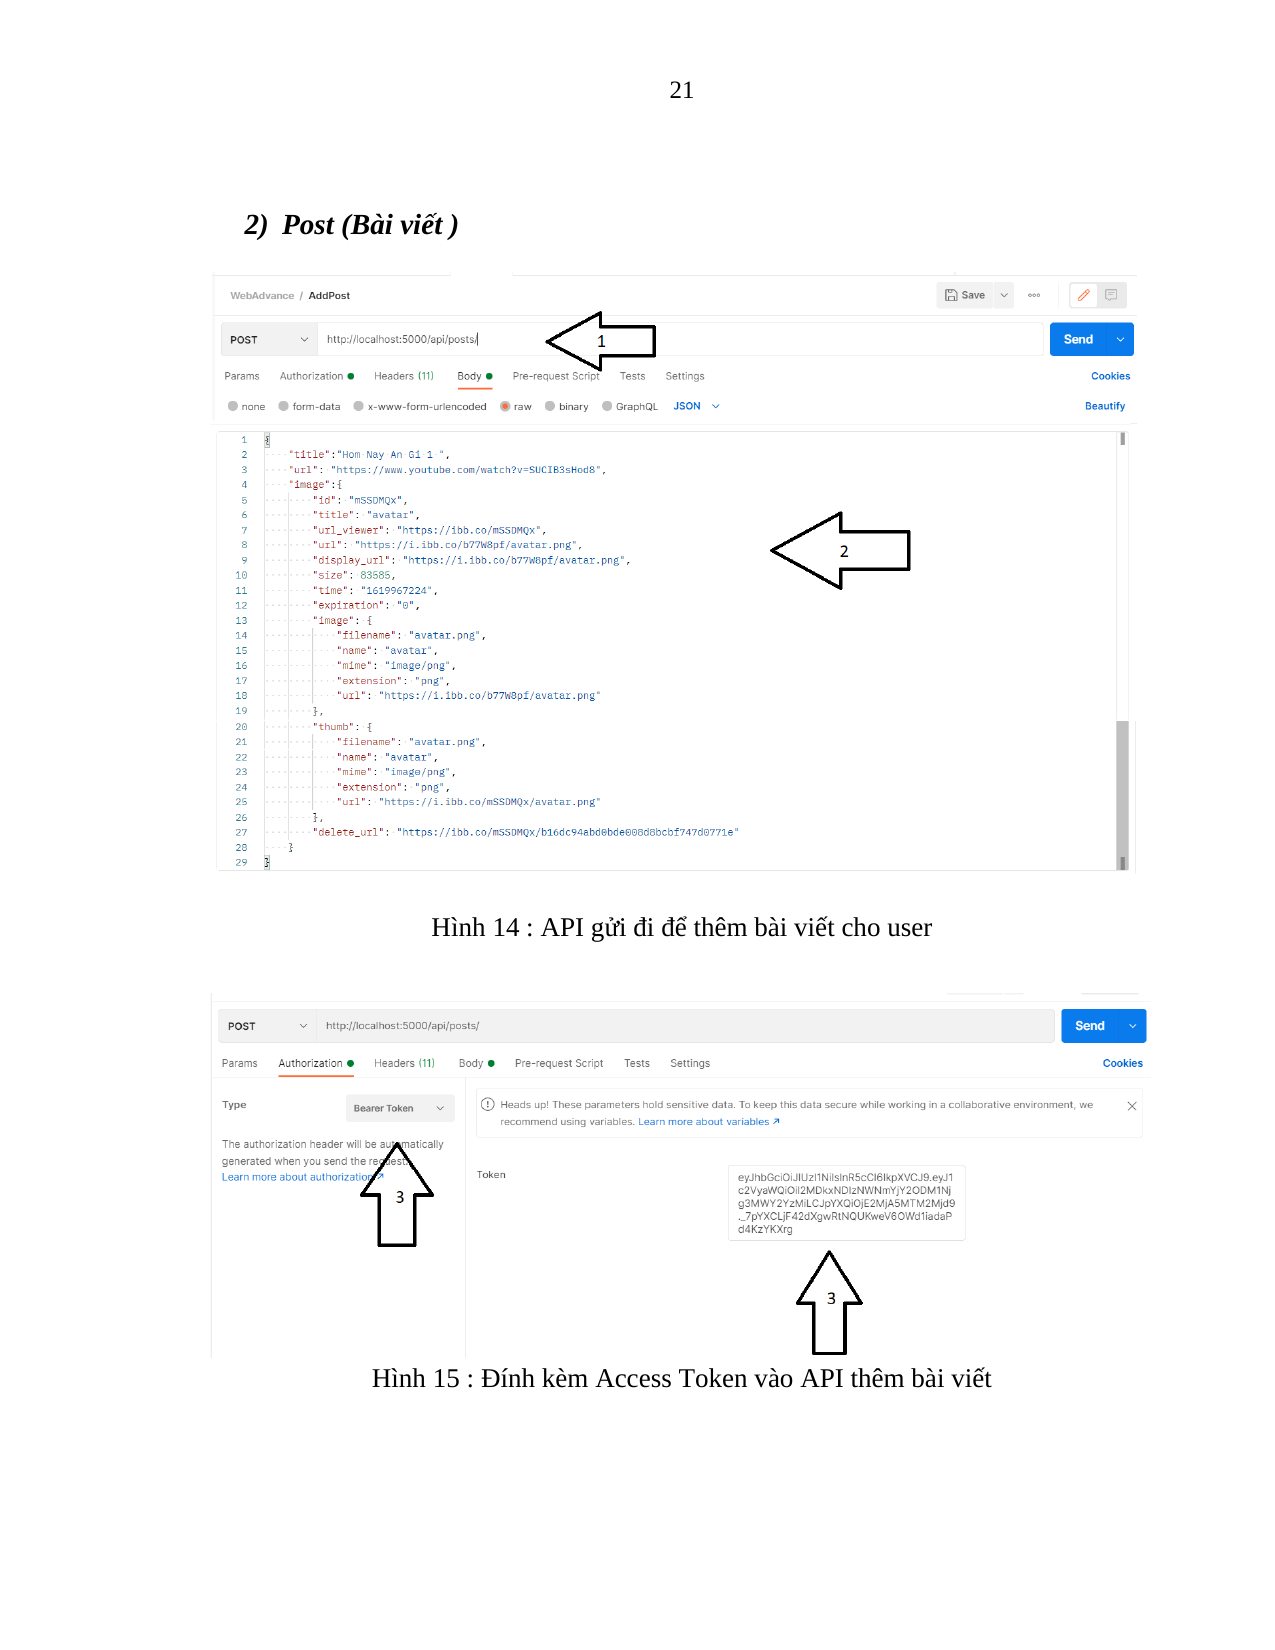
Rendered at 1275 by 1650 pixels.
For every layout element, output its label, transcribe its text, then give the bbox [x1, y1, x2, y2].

text Hình 15 : Đính kèm Access Token vào API thêm bài viết [207, 1363, 1157, 1394]
picture [206, 257, 1157, 896]
picture [206, 963, 1157, 1363]
text Hình 14 : API gửi đi để thêm bài viết cho user [207, 911, 1157, 942]
list Post (Bài viết ) [244, 207, 1157, 240]
